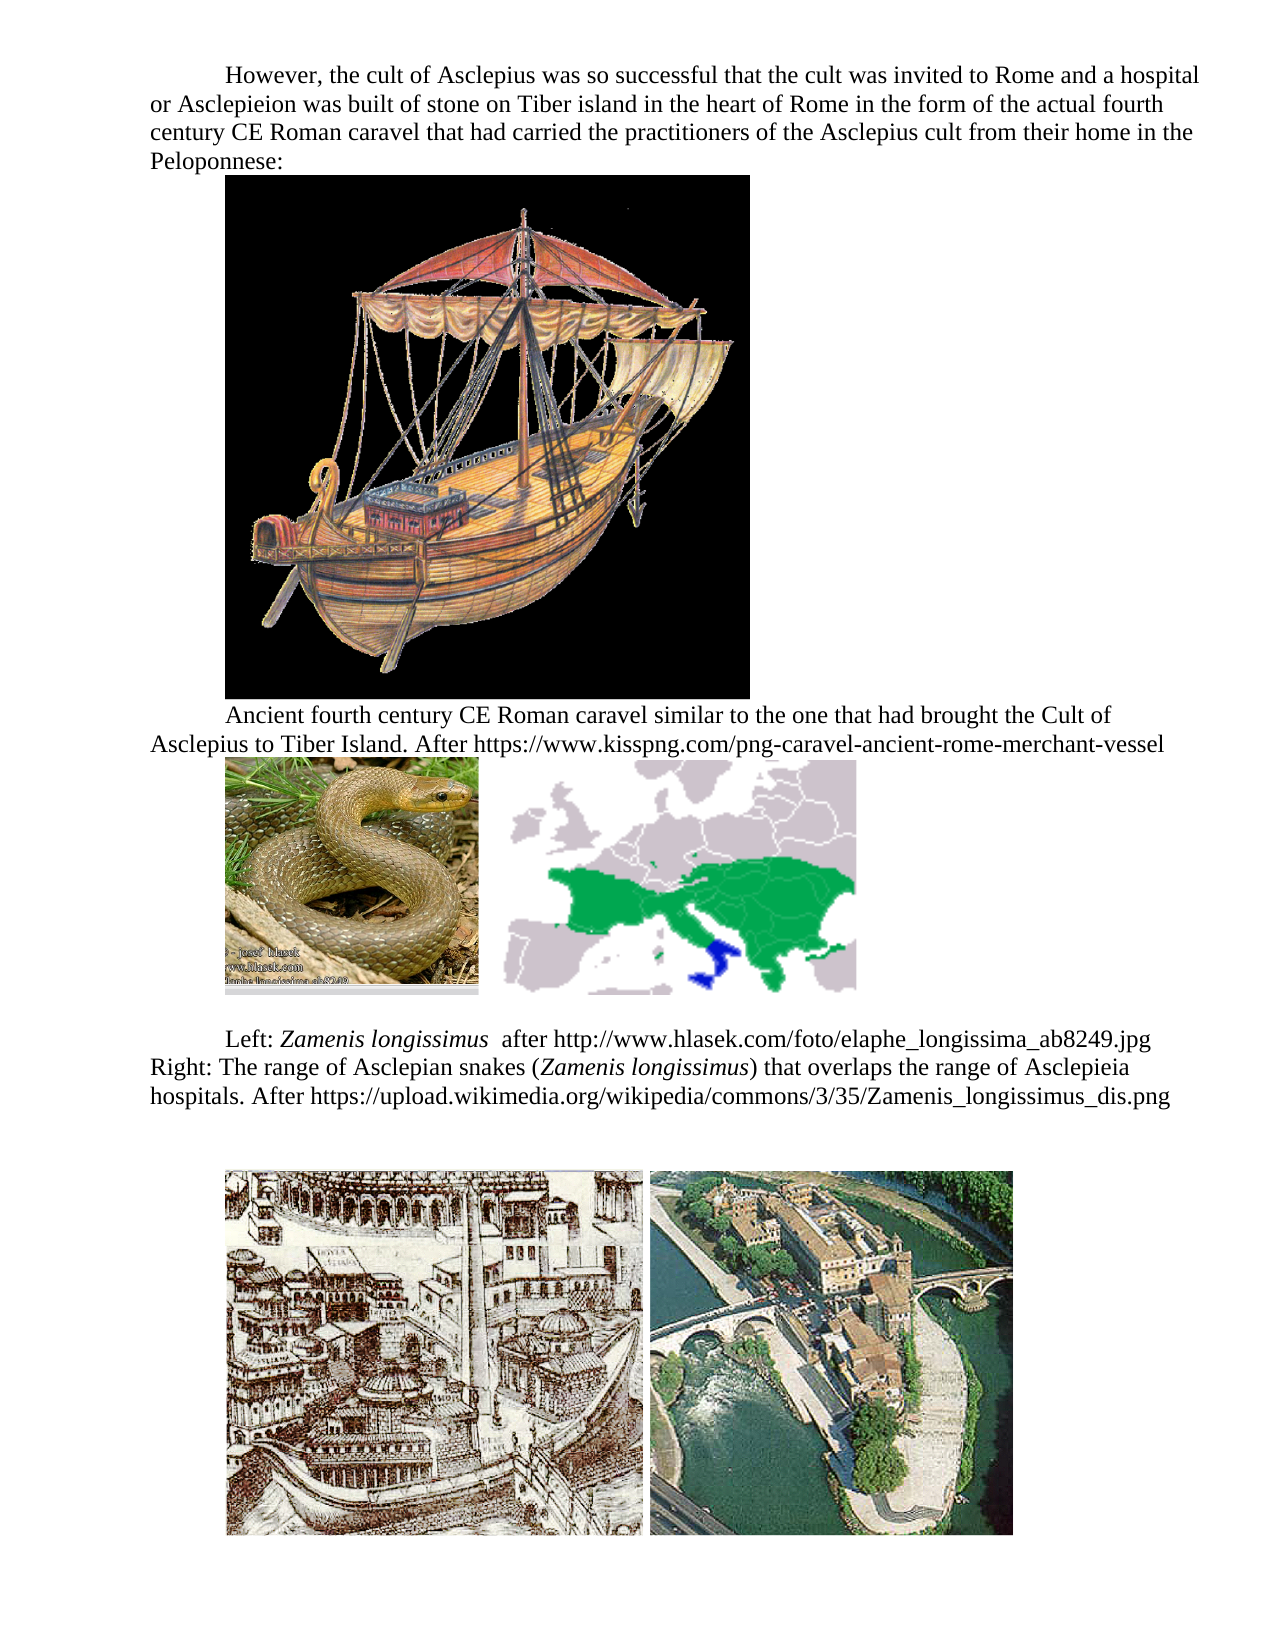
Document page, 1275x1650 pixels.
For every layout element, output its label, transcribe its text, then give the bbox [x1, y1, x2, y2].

text However, the cult of Asclepius was so successful that the cult was invited to Rome and a hospital or Asclepieion was built of stone on Tiber island in the heart of Rome in the form of the actual fourth century CE Roman caravel that had carried the practitioners of the Asclepius cult from their home in the Peloponnese: [150, 60, 1215, 175]
picture [225, 757, 857, 995]
text Ancient fourth century CE Roman caravel similar to the one that had brought the Cult of Asclepius to Tiber Island. After https://www.kisspng.com/png-caravel-ancient-rome-merchant-vessel [150, 700, 1215, 757]
text Left: Zamenis longissimus after http://www.hlasek.com/foto/elaphe_longissima_ab8249.jpg Right: The range of Asclepian snakes (Zamenis longissimus) that overlaps the range of Asclepieia hospitals. After https://upload.wikimedia.org/wikipedia/commons/3/35/Zamenis_longissimus_dis.png [150, 1024, 1215, 1110]
